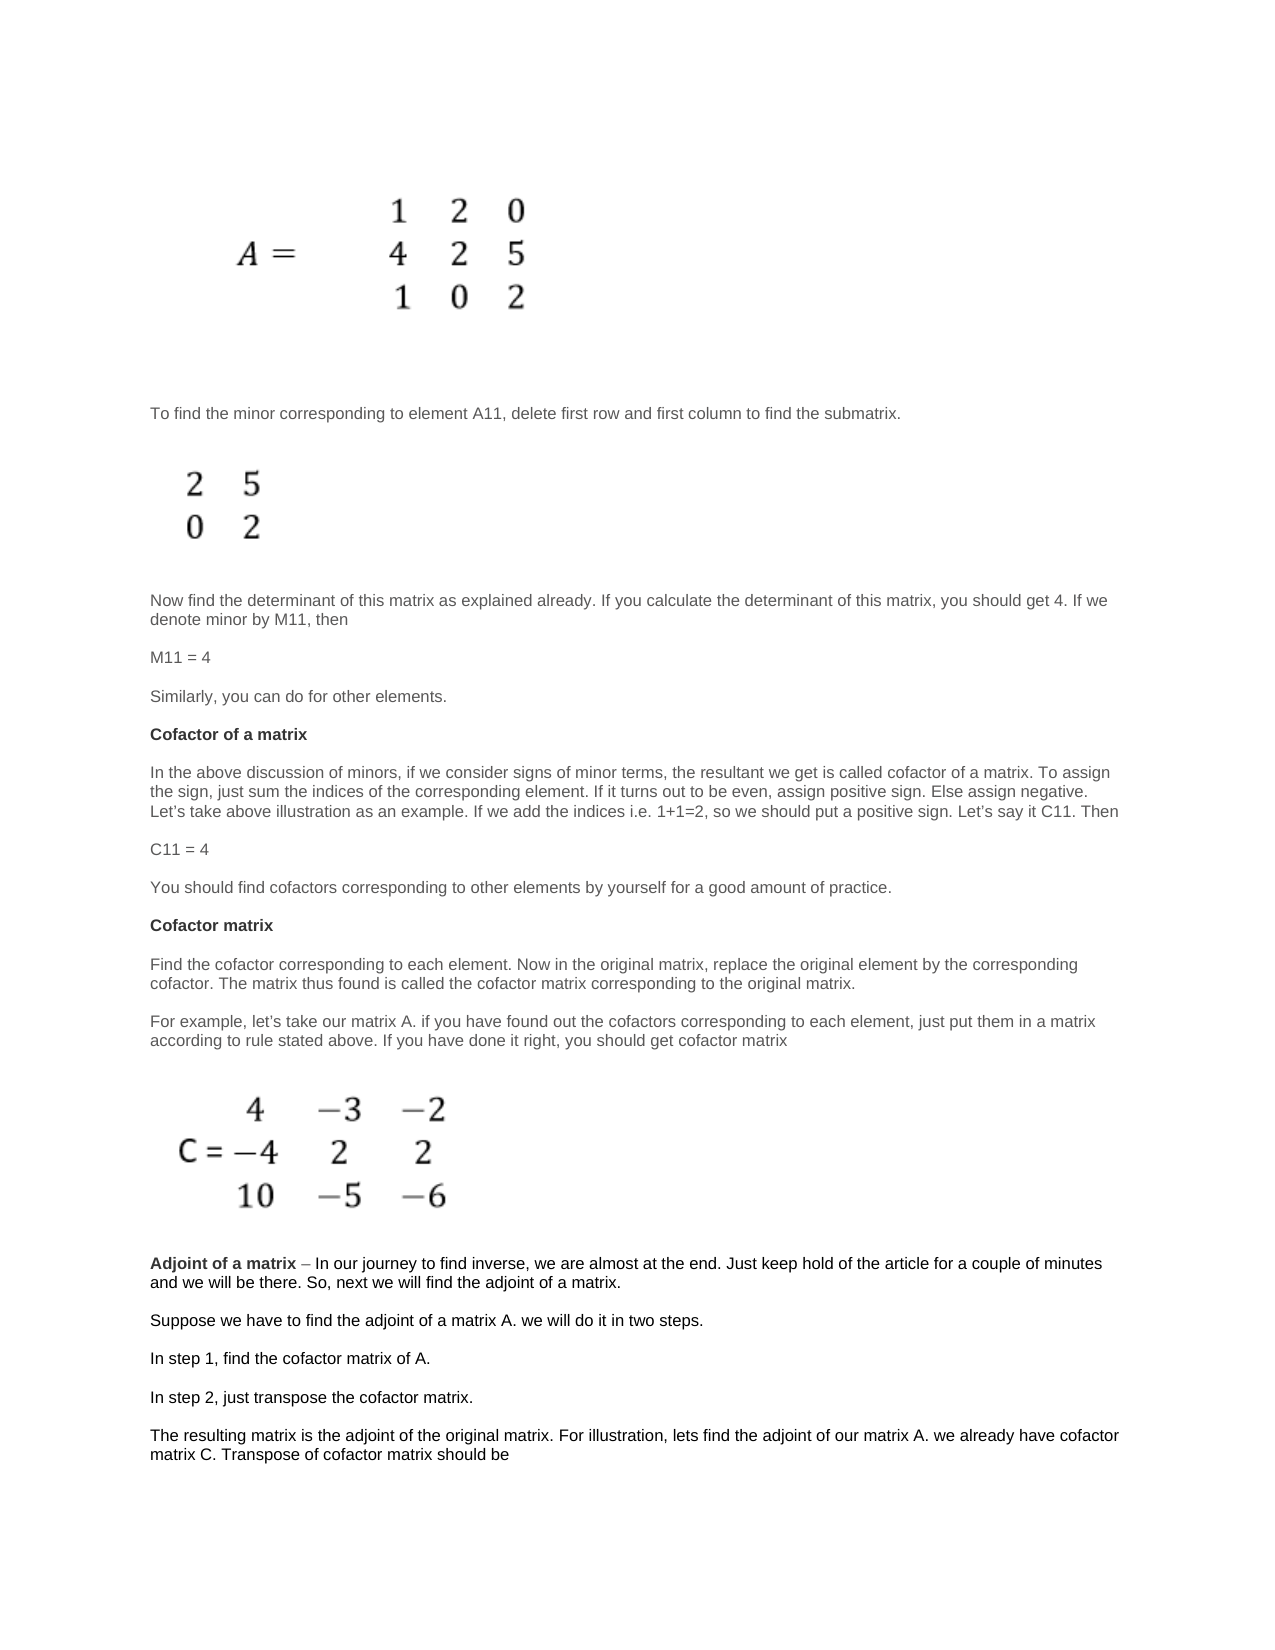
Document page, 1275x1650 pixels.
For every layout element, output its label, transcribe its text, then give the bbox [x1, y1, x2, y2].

text To find the minor corresponding to element A11, delete first row and first column to find the submatrix. [150, 404, 1125, 423]
text M11 = 4 [150, 648, 1125, 667]
text Now find the determinant of this matrix as explained already. If you calculate the determinant of this matrix, you should get 4. If we denote minor by M11, then [150, 591, 1125, 629]
text Find the cofactor corresponding to each element. Now in the original matrix, replace the original element by the corresponding cofactor. The matrix thus found is called the cofactor matrix corresponding to the original matrix. [150, 954, 1125, 993]
text For example, let’s take our matrix A. if you have found out the cofactors corresponding to each element, just put them in a matrix according to rule stated above. If you have done it right, you should get cofactor matrix [150, 1012, 1125, 1050]
text In the above discussion of minors, if we consider signs of minor terms, the resultant we get is called cofactor of a matrix. To assign the sign, just sum the indices of the corresponding element. If it turns out to be even, assign positive sign. Else assign negative. Let’s take above illustration as an example. If we add the indices i.e. 1+1=2, so we should put a positive sign. Let’s say it C11. Then [150, 763, 1125, 821]
picture [150, 150, 589, 385]
picture [150, 1069, 472, 1235]
text You should find cofactors corresponding to other elements by yourself for a good amount of practice. [150, 878, 1125, 897]
text Similarly, you can do for other elements. [150, 687, 1125, 706]
text Cofactor matrix [150, 916, 1125, 935]
text The resulting matrix is the adjoint of the original matrix. For illustration, lets find the adjoint of our matrix A. we already have cofactor matrix C. Transpose of cofactor matrix should be [150, 1426, 1125, 1464]
text C11 = 4 [150, 839, 1125, 859]
text In step 2, just transpose the cofactor matrix. [150, 1387, 1125, 1407]
picture [150, 441, 288, 572]
text Cofactor of a matrix [150, 725, 1125, 744]
text In step 1, find the cofactor matrix of A. [150, 1349, 1125, 1368]
text Adjoint of a matrix – In our journey to find inverse, we are almost at the end. Just keep hold of the article for a couple of minutes and we will be there. So, next we will find the adjoint of a matrix. [150, 1253, 1125, 1292]
text Suppose we have to find the adjoint of a matrix A. we will do it in two steps. [150, 1311, 1125, 1330]
